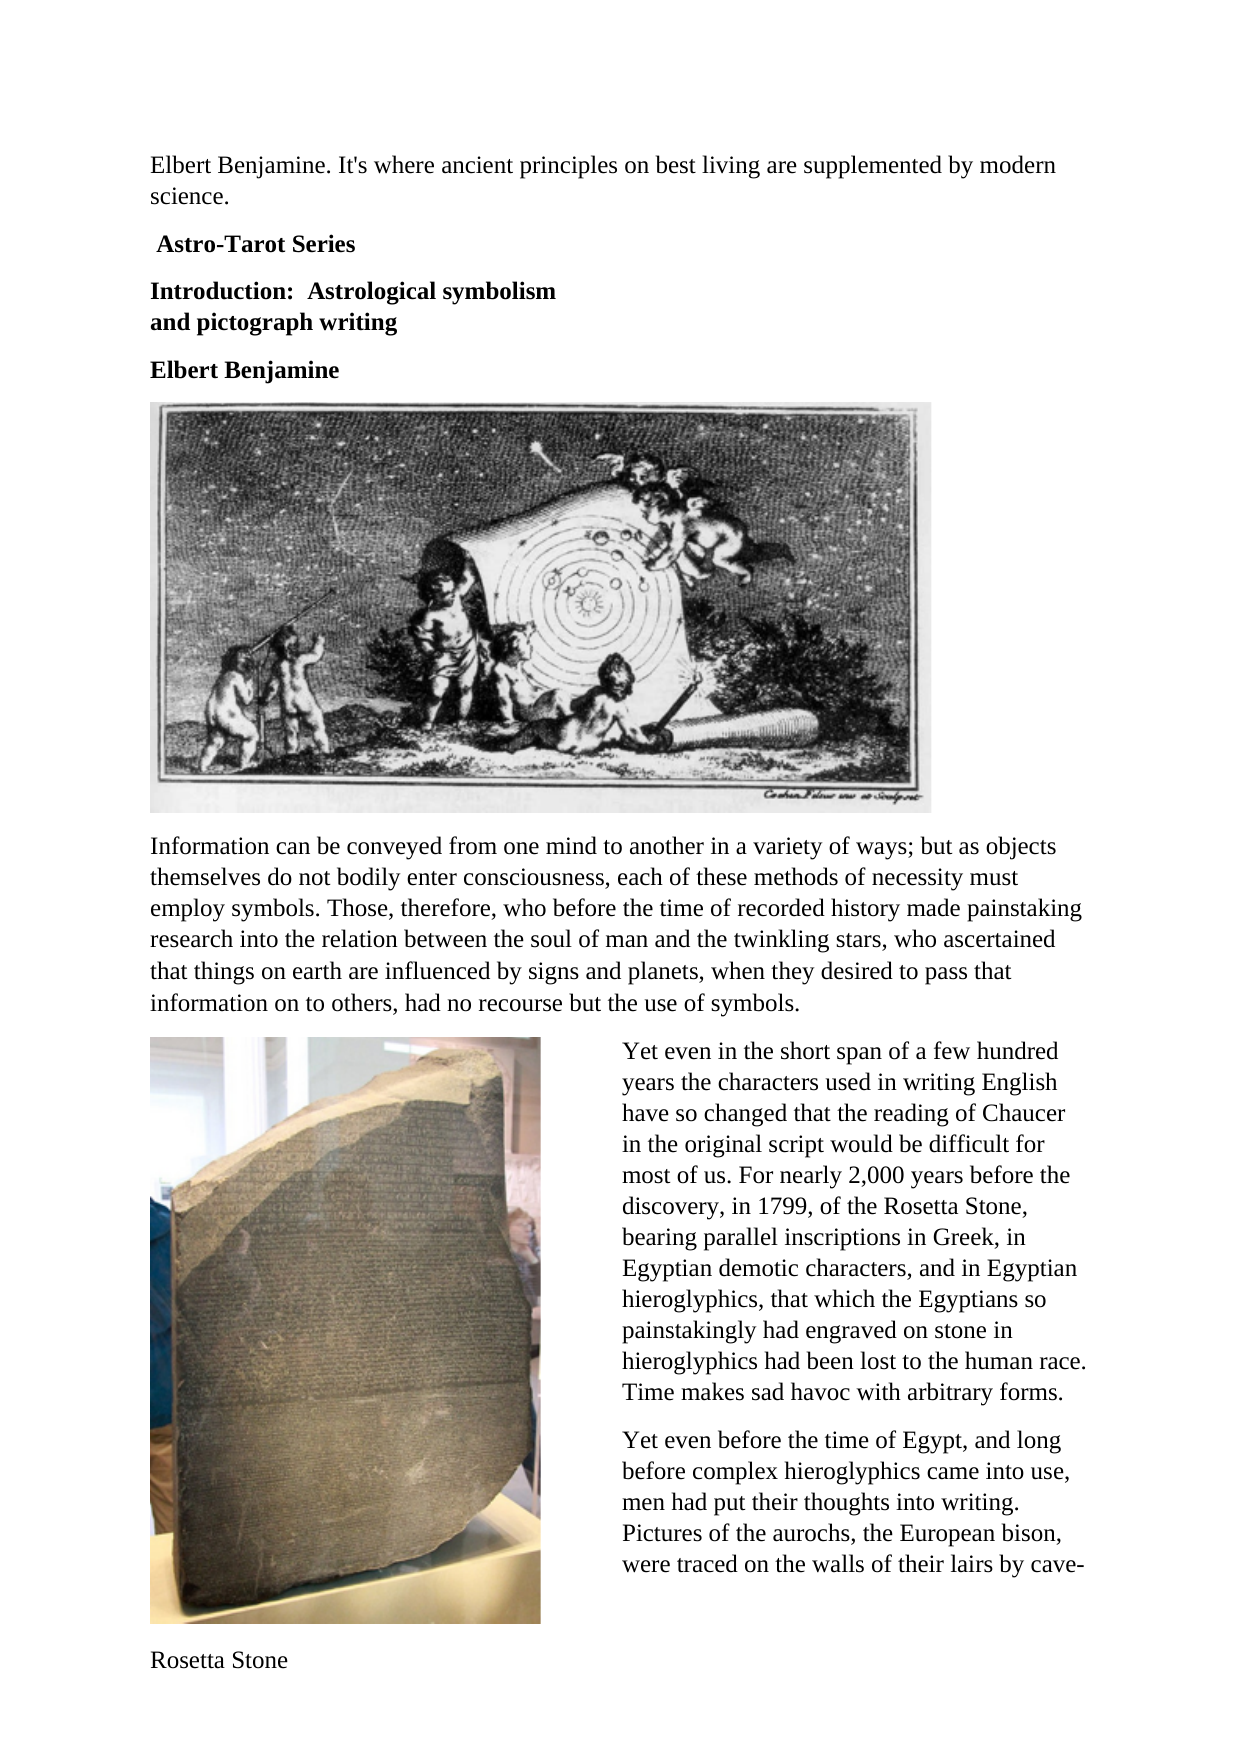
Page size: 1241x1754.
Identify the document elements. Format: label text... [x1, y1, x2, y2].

text Information can be conveyed from one mind to another in a variety of ways; but as objects themselves do not bodily enter consciousness, each of these methods of necessity must employ symbols. Those, therefore, who before the time of recorded history made painstaking research into the relation between the soul of man and the twinkling stars, who ascertained that things on earth are influenced by signs and planets, when they desired to pass that information on to others, had no recourse but the use of symbols. [150, 831, 1090, 1017]
text Astro-Tarot Series [150, 229, 1090, 257]
table_header [149, 1036, 617, 1644]
text Introduction: Astrological symbolism and pictograph writing [150, 276, 1090, 336]
picture [150, 402, 932, 813]
picture [150, 1037, 541, 1624]
text Yet even in the short span of a few hundred years the characters used in writing English have so changed that the reading of Chaucer in the original script would be difficult for most of us. For nearly 2,000 years before the discovery, in 1799, of the Rosetta Stone, bearing parallel inscriptions in Greek, in Egyptian demotic characters, and in Egyptian hieroglyphics, that which the Egyptians so painstakingly had engraved on stone in hieroglyphics had been lost to the human race. Time makes sad havoc with arbitrary forms. [617, 1036, 1090, 1406]
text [150, 150, 1090, 210]
table_cell Rosetta Stone [149, 1644, 617, 1694]
text Elbert Benjamine [150, 355, 1090, 384]
